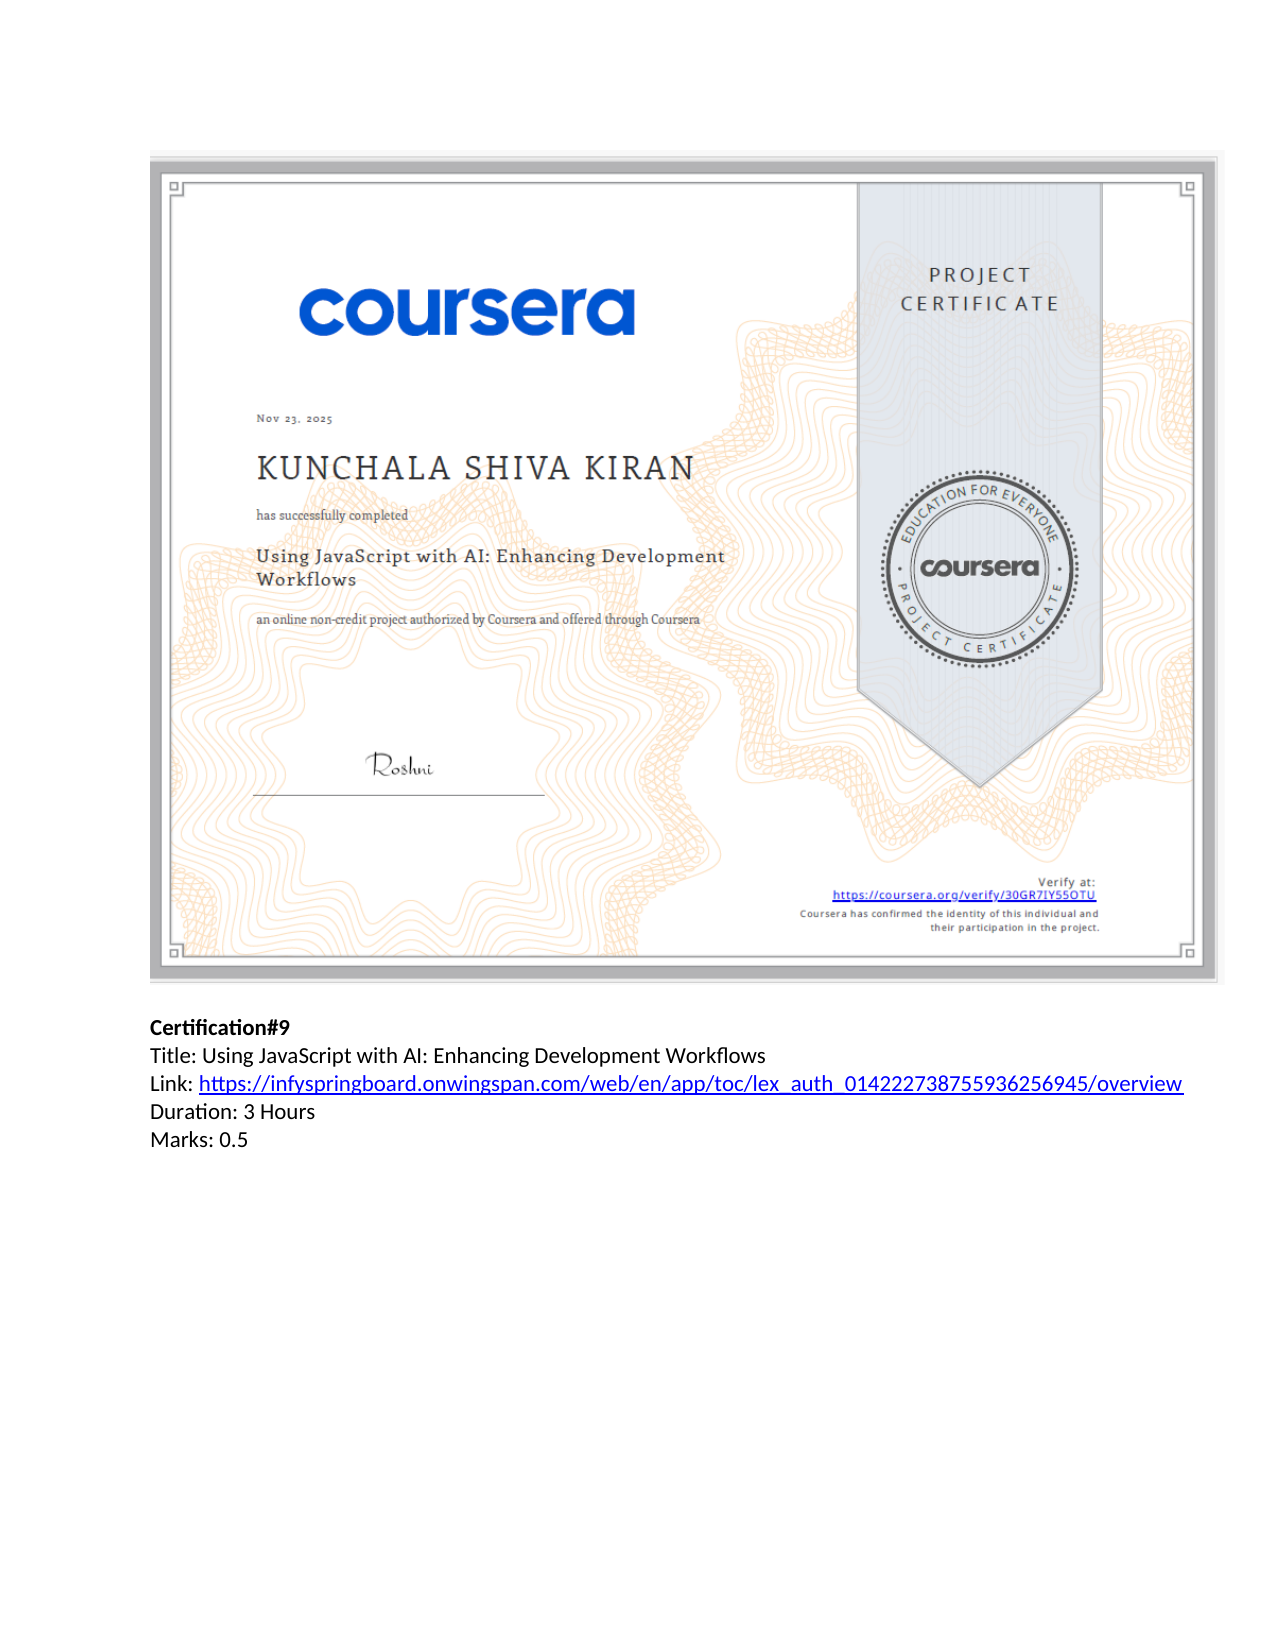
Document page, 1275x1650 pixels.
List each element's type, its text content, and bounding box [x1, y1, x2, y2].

text Title: Using JavaScript with AI: Enhancing Development Workflows [150, 1041, 1226, 1069]
text Link: https://infyspringboard.onwingspan.com/web/en/app/toc/lex_auth_014222738755936256945/overview [150, 1069, 1226, 1097]
text Marks: 0.5 [150, 1125, 1226, 1153]
text Certification#9 [150, 1013, 1226, 1041]
text Duration: 3 Hours [150, 1097, 1226, 1125]
picture [150, 150, 1225, 985]
